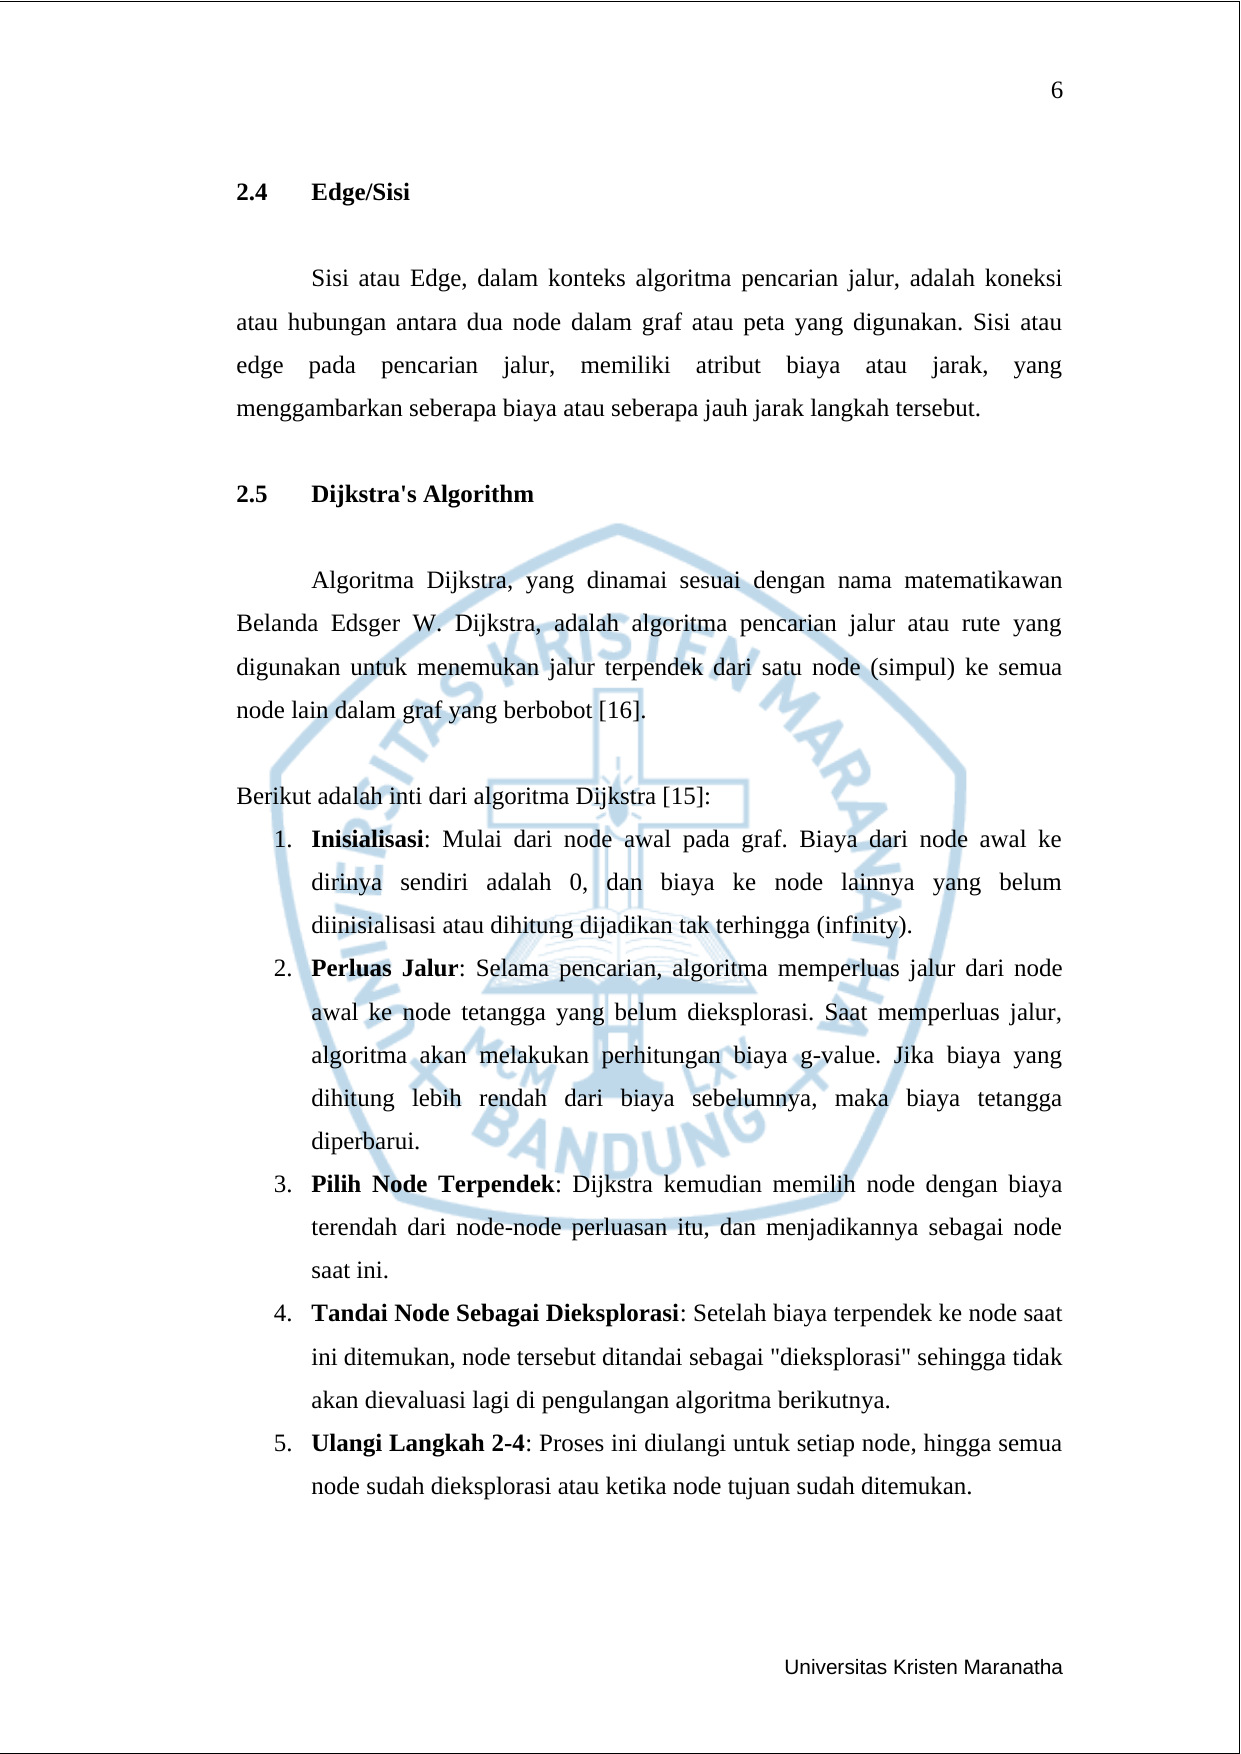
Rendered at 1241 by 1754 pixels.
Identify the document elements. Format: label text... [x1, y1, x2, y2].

text Berikut adalah inti dari algoritma Dijkstra [15]: [236, 781, 1063, 810]
text Algoritma Dijkstra, yang dinamai sesuai dengan nama matematikawan Belanda Edsger W. Dijkstra, adalah algoritma pencarian jalur atau rute yang digunakan untuk menemukan jalur terpendek dari satu node (simpul) ke semua node lain dalam graf yang berbobot [16]. [236, 565, 1063, 723]
picture [0, 2, 1239, 1753]
list Perluas Jalur: Selama pencarian, algoritma memperluas jalur dari node awal ke node tetangga yang belum dieksplorasi. Saat memperluas jalur, algoritma akan melakukan perhitungan biaya g-value. Jika biaya yang dihitung lebih rendah dari biaya sebelumnya, maka biaya tetangga diperbarui. [274, 953, 1063, 1155]
list Pilih Node Terpendek: Dijkstra kemudian memilih node dengan biaya terendah dari node-node perluasan itu, dan menjadikannya sebagai node saat ini. [274, 1169, 1063, 1284]
text Sisi atau Edge, dalam konteks algoritma pencarian jalur, adalah koneksi atau hubungan antara dua node dalam graf atau peta yang digunakan. Sisi atau edge pada pencarian jalur, memiliki atribut biaya atau jarak, yang menggambarkan seberapa biaya atau seberapa jauh jarak langkah tersebut. [236, 263, 1063, 422]
list Ulangi Langkah 2-4: Proses ini diulangi untuk setiap node, hingga semua node sudah dieksplorasi atau ketika node tujuan sudah ditemukan. [274, 1428, 1063, 1500]
list Inisialisasi: Mulai dari node awal pada graf. Biaya dari node awal ke dirinya sendiri adalah 0, dan biaya ke node lainnya yang belum diinisialisasi atau dihitung dijadikan tak terhingga (infinity). [274, 824, 1063, 939]
subtitle Edge/Sisi [236, 177, 1063, 206]
list Tandai Node Sebagai Dieksplorasi: Setelah biaya terpendek ke node saat ini ditemukan, node tersebut ditandai sebagai "dieksplorasi" sehingga tidak akan dievaluasi lagi di pengulangan algoritma berikutnya. [274, 1298, 1063, 1413]
subtitle Dijkstra's Algorithm [236, 479, 1063, 508]
